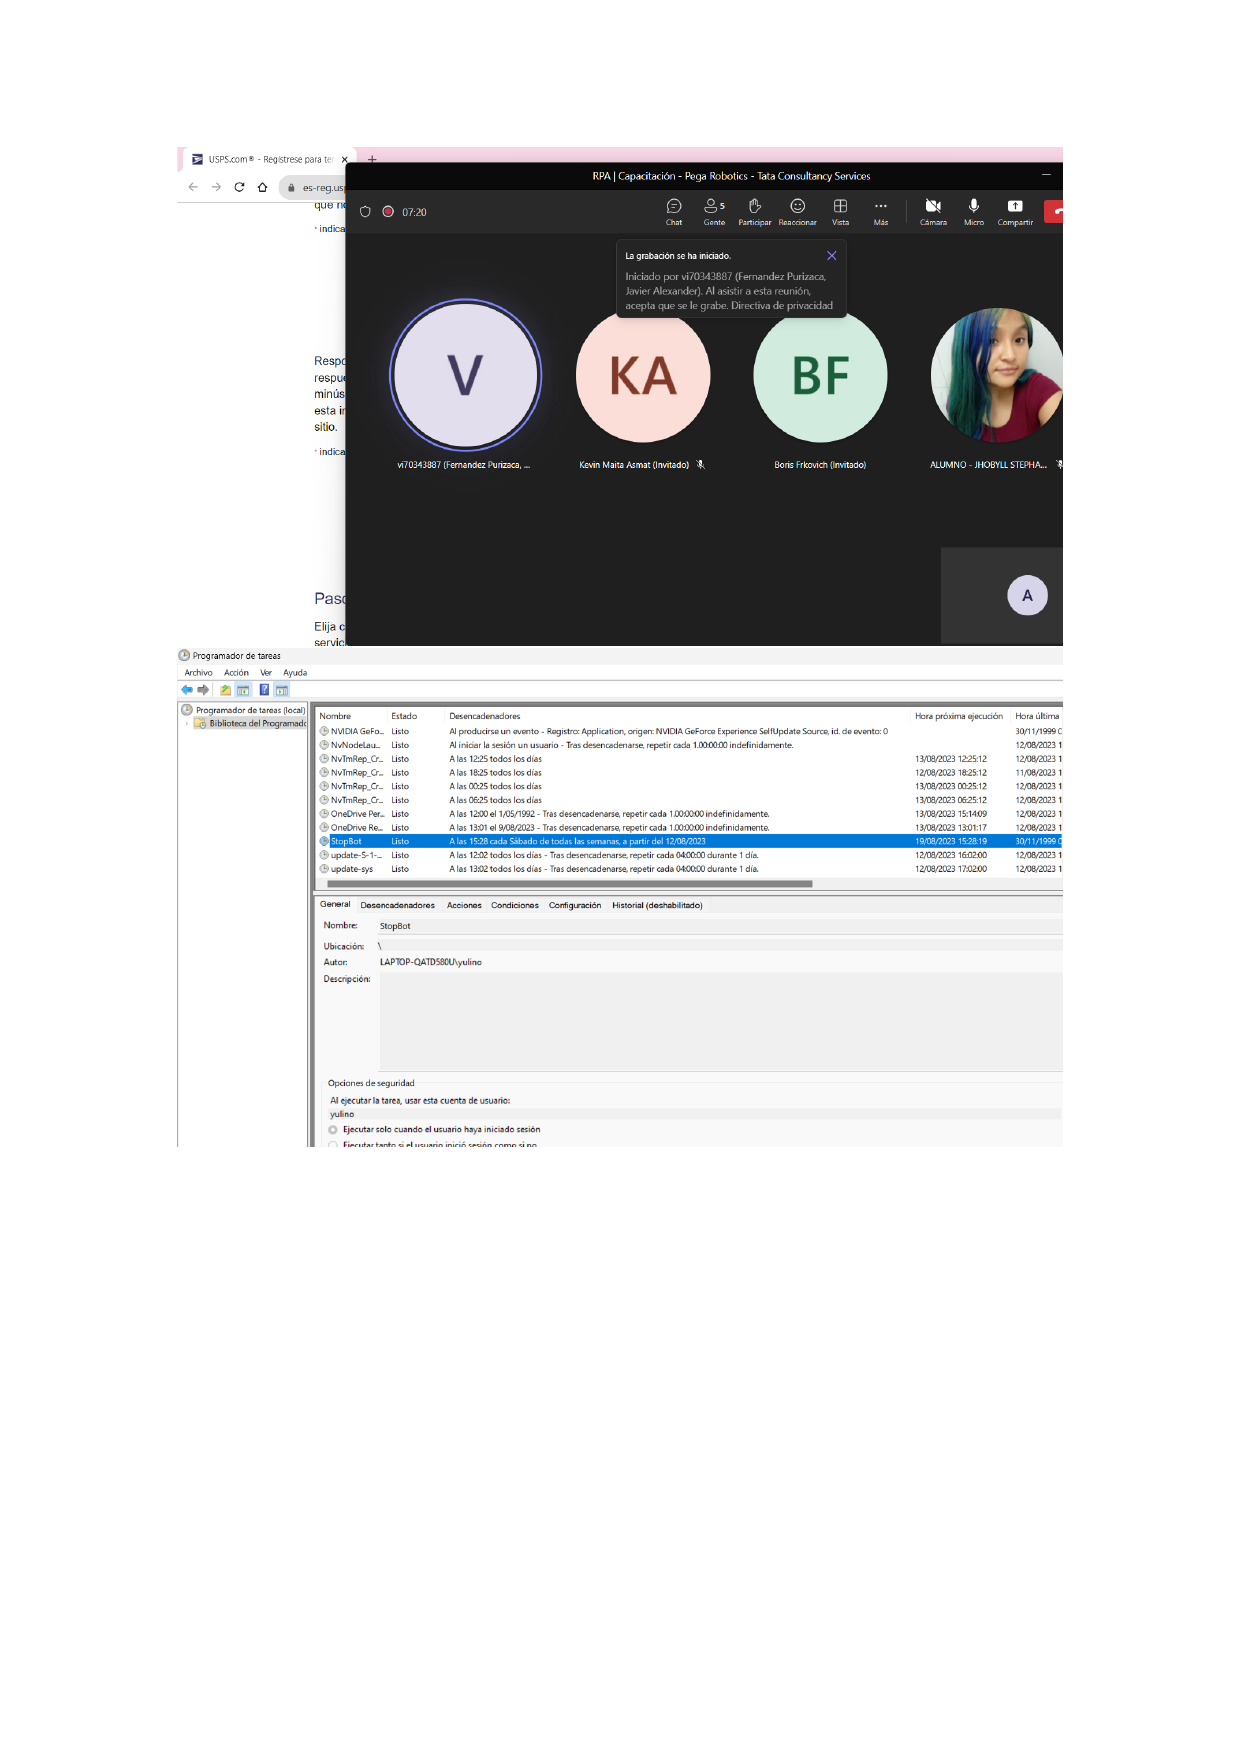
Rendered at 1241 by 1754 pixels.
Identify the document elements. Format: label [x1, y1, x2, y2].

picture [177, 648, 1063, 1147]
picture [177, 147, 1063, 646]
